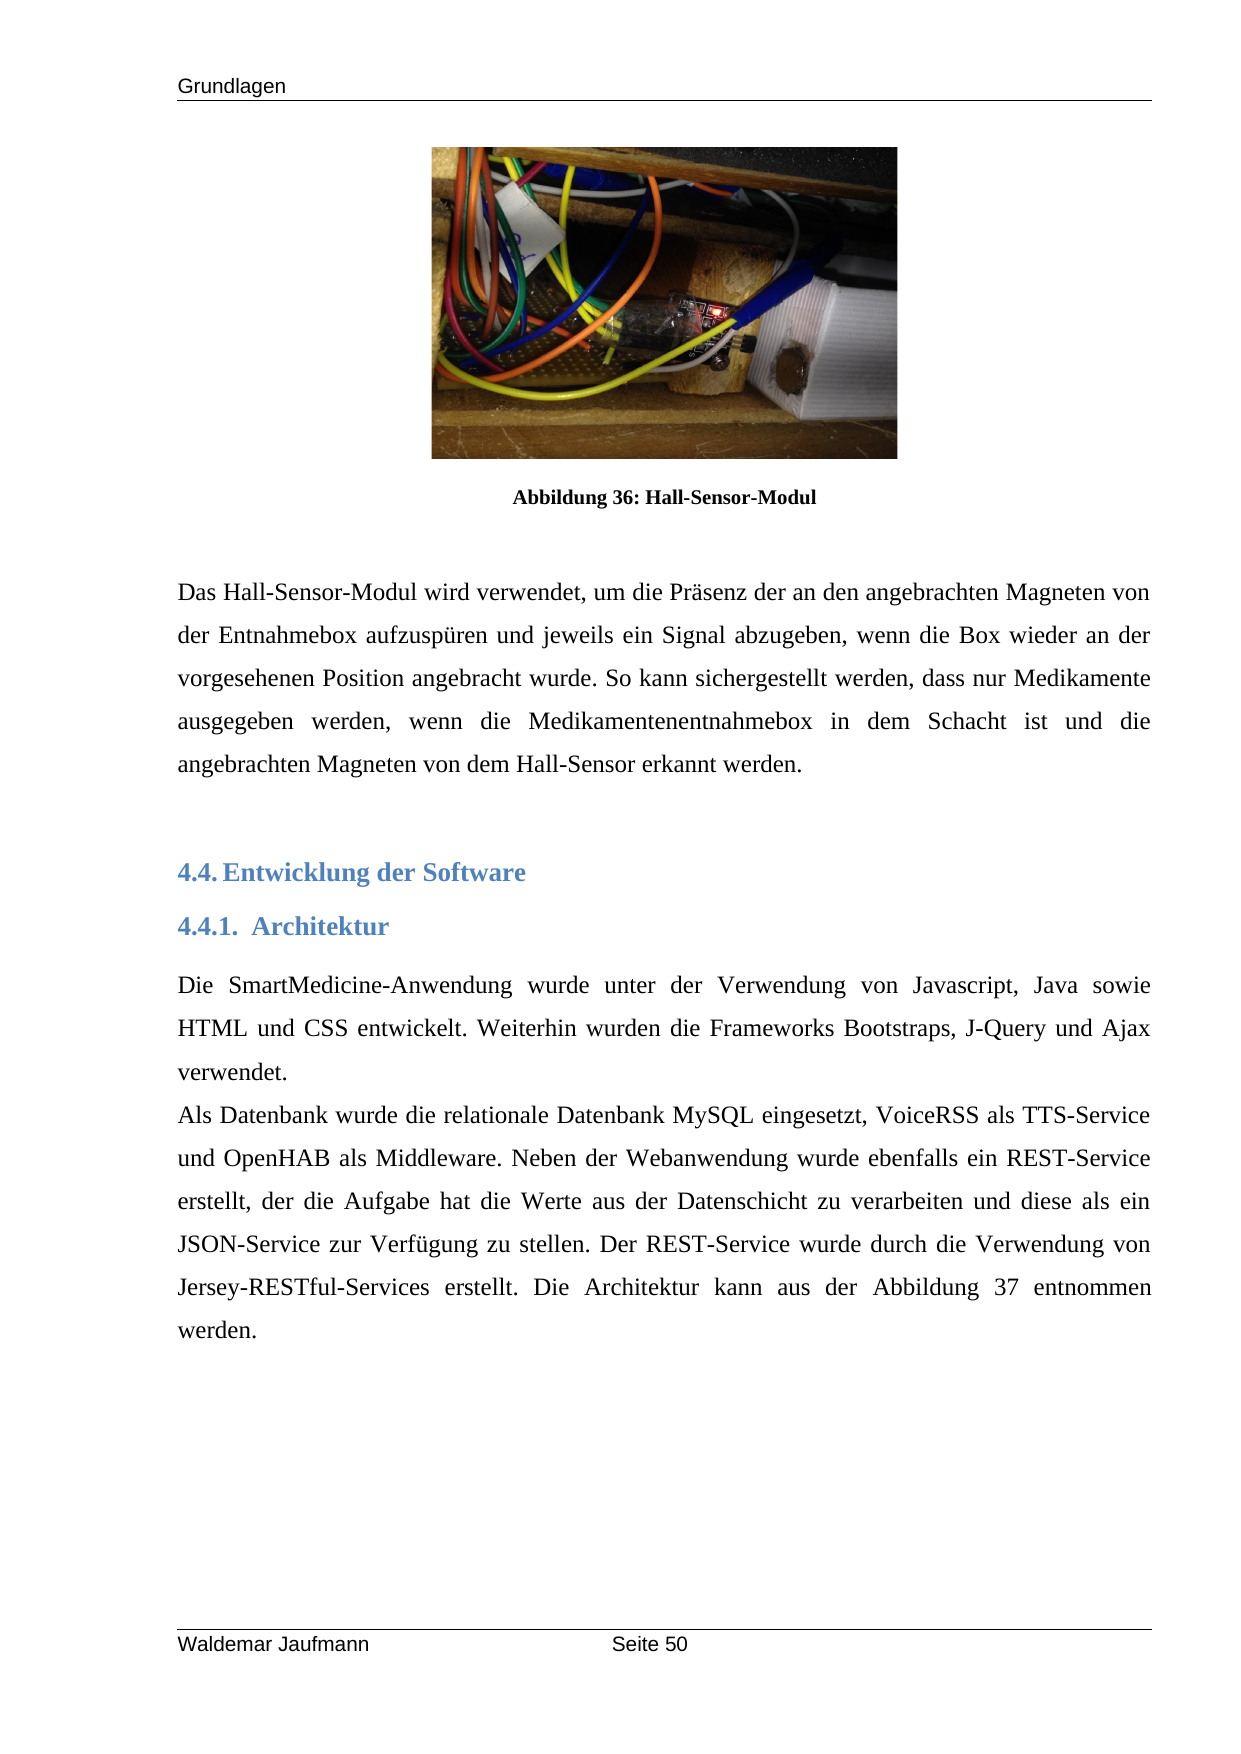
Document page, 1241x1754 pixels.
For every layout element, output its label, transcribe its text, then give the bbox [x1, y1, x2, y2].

subtitle Entwicklung der Software [177, 856, 1152, 887]
text Die SmartMedicine-Anwendung wurde unter der Verwendung von Javascript, Java sowie HTML und CSS entwickelt. Weiterhin wurden die Frameworks Bootstraps, J-Query und Ajax verwendet. [177, 970, 1152, 1085]
text Als Datenbank wurde die relationale Datenbank MySQL eingesetzt, VoiceRSS als TTS-Service und OpenHAB als Middleware. Neben der Webanwendung wurde ebenfalls ein REST-Service erstellt, der die Aufgabe hat die Werte aus der Datenschicht zu verarbeiten und diese als ein JSON-Service zur Verfügung zu stellen. Der REST-Service wurde durch die Verwendung von Jersey-RESTful-Services erstellt. Die Architektur kann aus der Abbildung 37 entnommen werden. [177, 1100, 1152, 1344]
picture [431, 147, 898, 459]
subtitle Architektur [177, 908, 1152, 942]
text Das Hall-Sensor-Modul wird verwendet, um die Präsenz der an den angebrachten Magneten von der Entnahmebox aufzuspüren und jeweils ein Signal abzugeben, wenn die Box wieder an der vorgesehenen Position angebracht wurde. So kann sichergestellt werden, dass nur Medikamente ausgegeben werden, wenn die Medikamentenentnahmebox in dem Schacht ist und die angebrachten Magneten von dem Hall-Sensor erkannt werden. [177, 577, 1152, 778]
